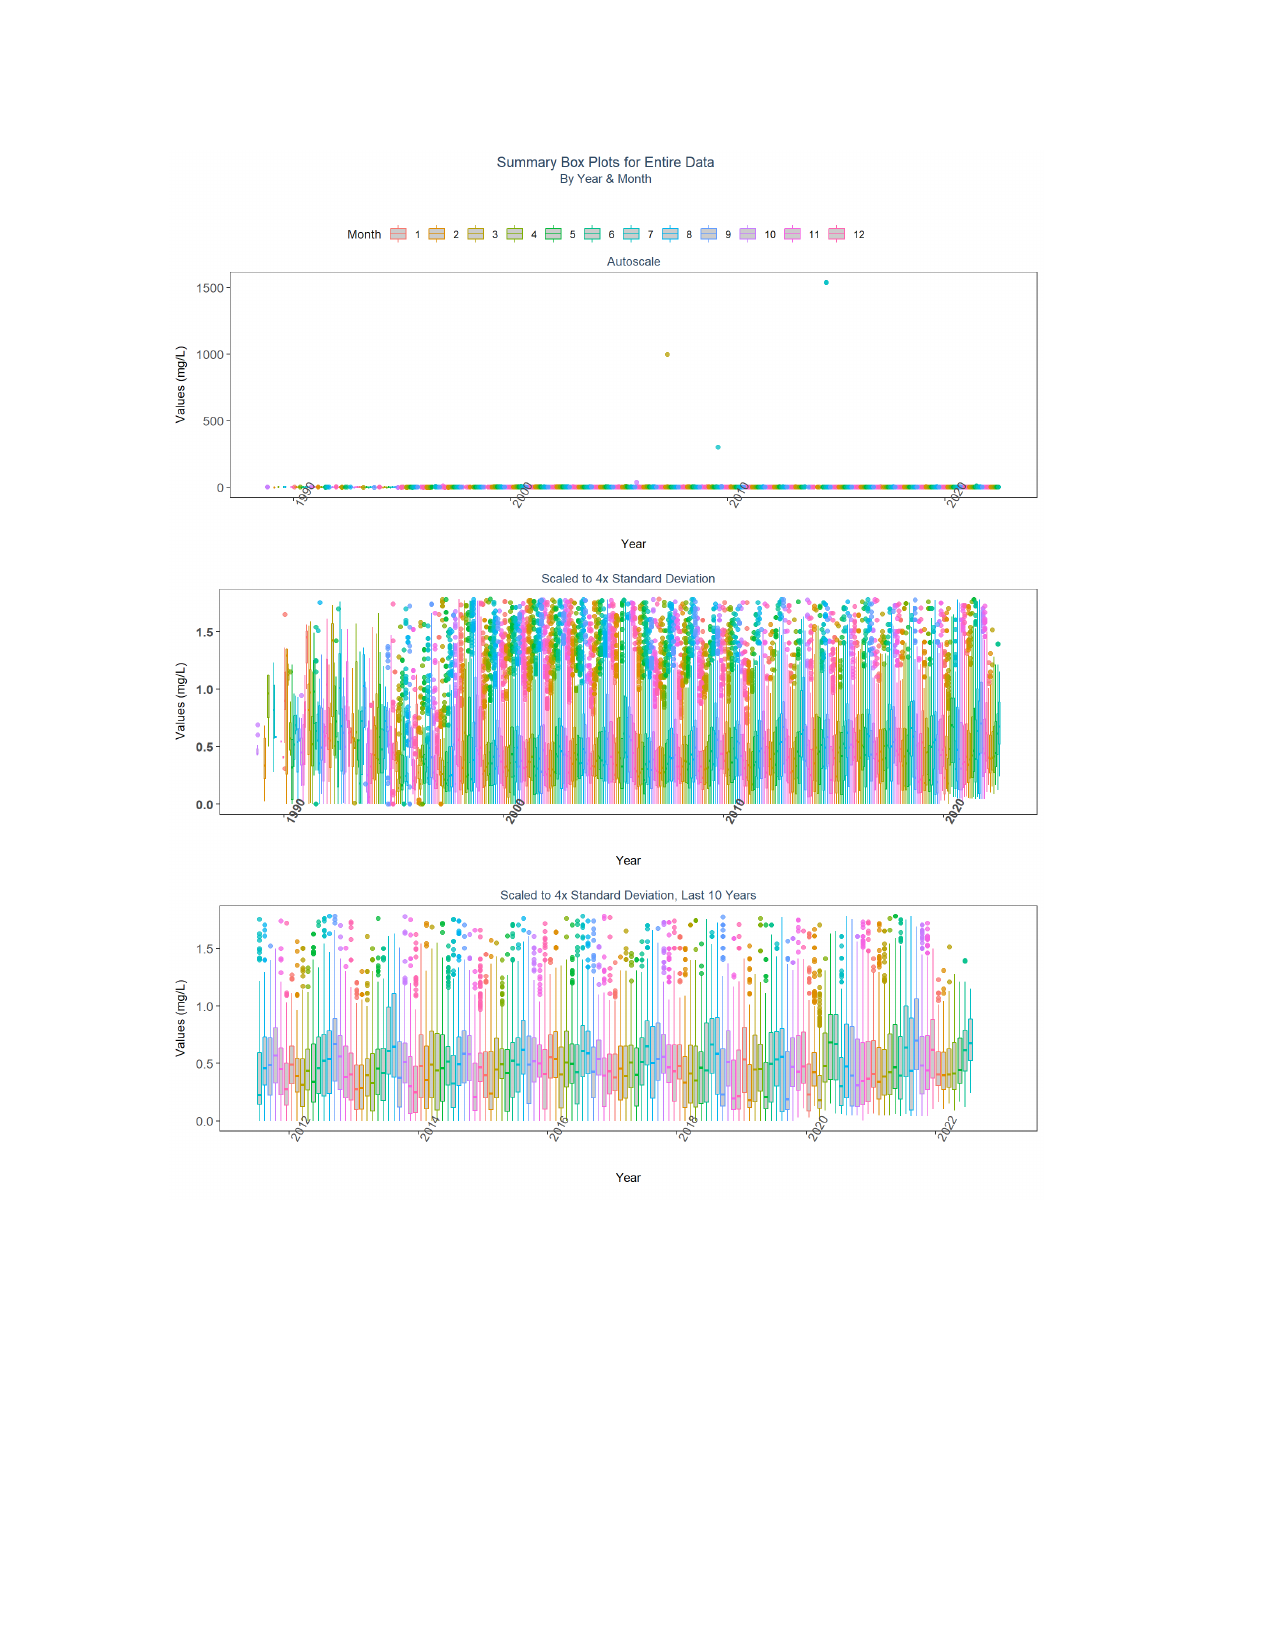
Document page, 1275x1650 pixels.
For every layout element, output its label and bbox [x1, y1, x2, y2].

picture [168, 150, 1044, 1200]
